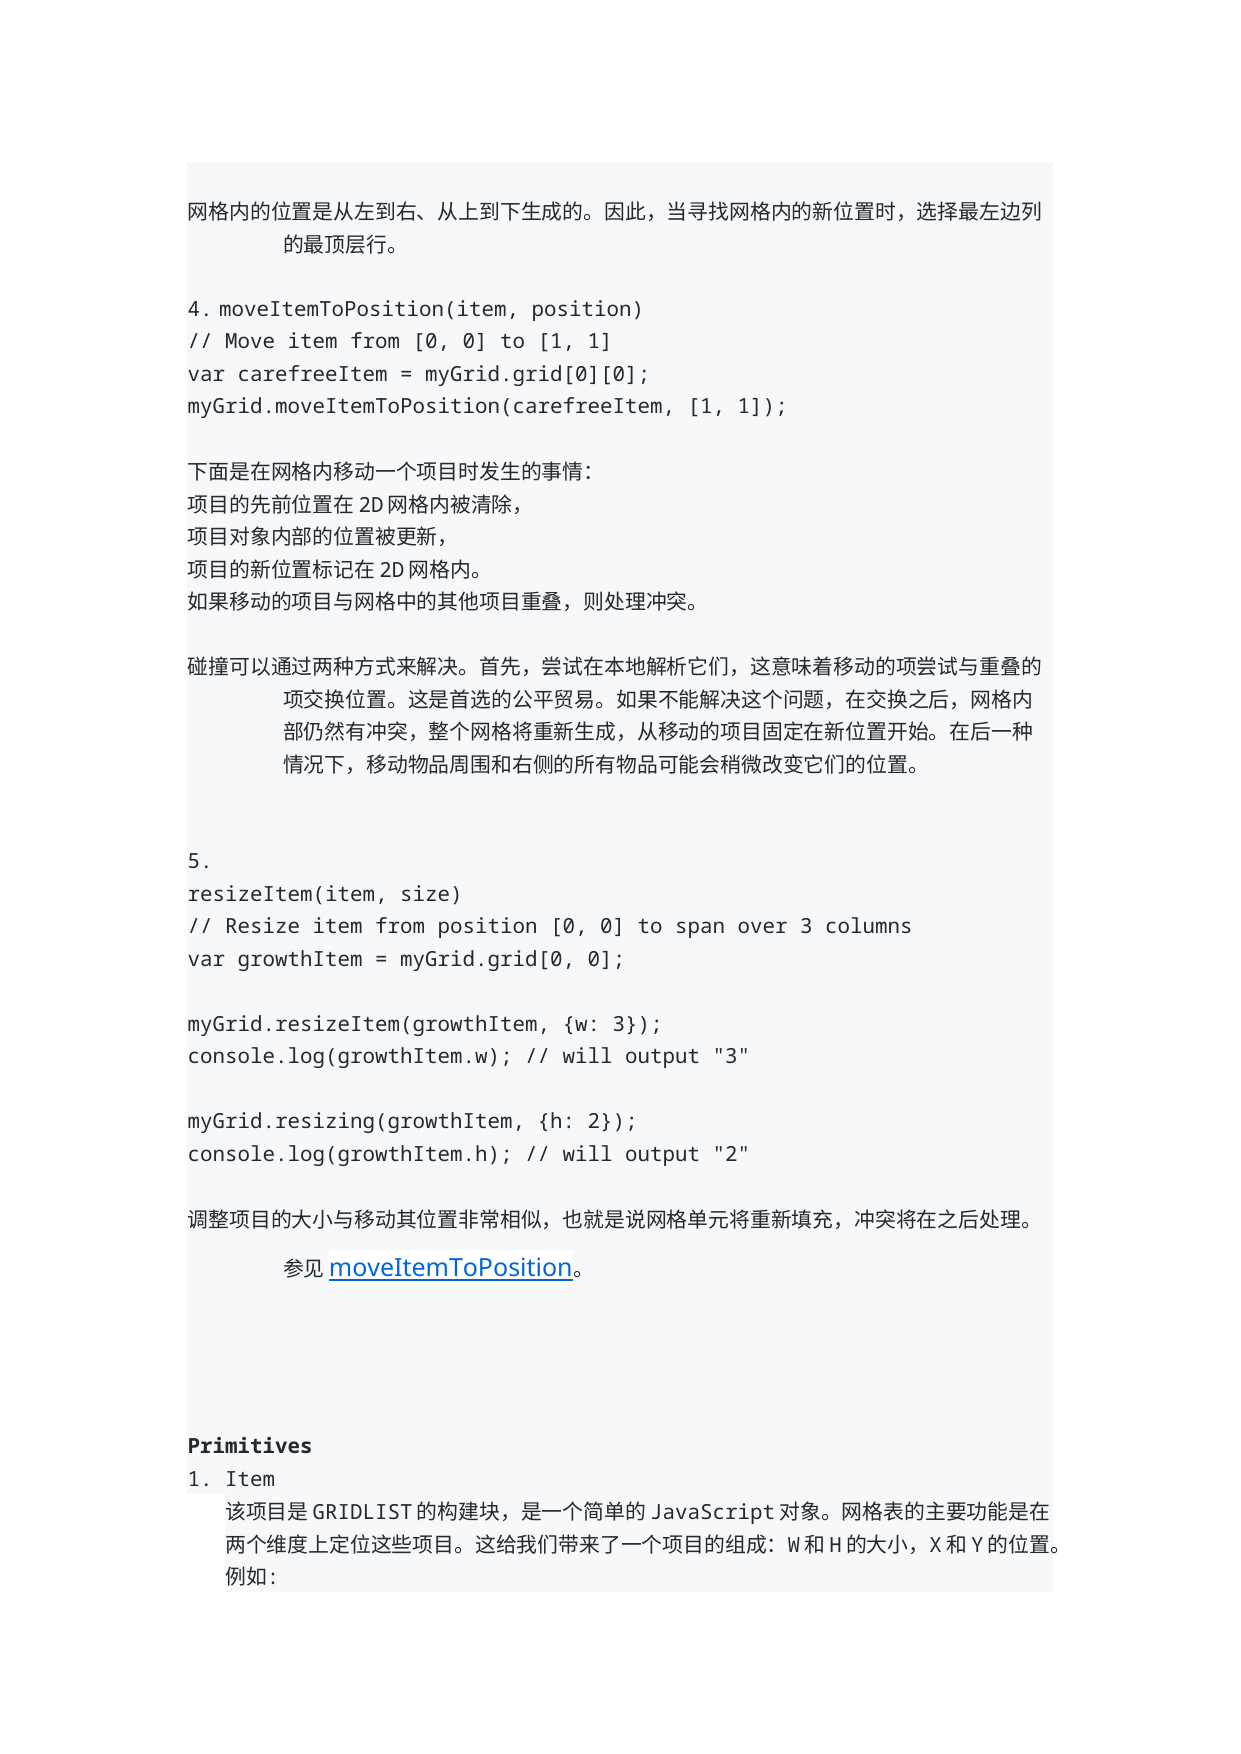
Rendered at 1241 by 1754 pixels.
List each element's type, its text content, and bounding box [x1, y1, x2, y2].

text Primitives [187, 1429, 1053, 1462]
text myGrid.resizing(growthItem, {h: 2}); [187, 1104, 1053, 1137]
text myGrid.moveItemToPosition(carefreeItem, [1, 1]); [187, 389, 1053, 422]
text 项目的先前位置在2D网格内被清除， [187, 487, 1053, 519]
text 项目的新位置标记在2D网格内。 [187, 552, 1053, 584]
text 4. moveItemToPosition(item, position) [187, 292, 1053, 324]
text // Move item from [0, 0] to [1, 1] [187, 324, 1053, 357]
text 项目对象内部的位置被更新， [187, 519, 1053, 552]
text 该项目是GRIDLIST的构建块，是一个简单的JavaScript对象。网格表的主要功能是在两个维度上定位这些项目。这给我们带来了一个项目的组成：W和H的大小，X和Y的位置。例如: [225, 1494, 1053, 1592]
text 碰撞可以通过两种方式来解决。首先，尝试在本地解析它们，这意味着移动的项尝试与重叠的项交换位置。这是首选的公平贸易。如果不能解决这个问题，在交换之后，网格内部仍然有冲突，整个网格将重新生成，从移动的项目固定在新位置开始。在后一种情况下，移动物品周围和右侧的所有物品可能会稍微改变它们的位置。 [187, 649, 1053, 779]
text console.log(growthItem.h); // will output "2" [187, 1137, 1053, 1169]
text 下面是在网格内移动一个项目时发生的事情： [187, 454, 1053, 487]
text myGrid.resizeItem(growthItem, {w: 3}); [187, 1007, 1053, 1039]
text var growthItem = myGrid.grid[0, 0]; [187, 942, 1053, 974]
text 5. [187, 844, 1053, 877]
list Item [187, 1462, 1053, 1494]
text var carefreeItem = myGrid.grid[0][0]; [187, 357, 1053, 389]
text resizeItem(item, size) [187, 877, 1053, 909]
text 网格内的位置是从左到右、从上到下生成的。因此，当寻找网格内的新位置时，选择最左边列的最顶层行。 [187, 194, 1053, 259]
text 如果移动的项目与网格中的其他项目重叠，则处理冲突。 [187, 584, 1053, 617]
text console.log(growthItem.w); // will output "3" [187, 1039, 1053, 1072]
text 调整项目的大小与移动其位置非常相似，也就是说网格单元将重新填充，冲突将在之后处理。参见moveItemToPosition。 [187, 1202, 1053, 1299]
text // Resize item from position [0, 0] to span over 3 columns [187, 909, 1053, 942]
